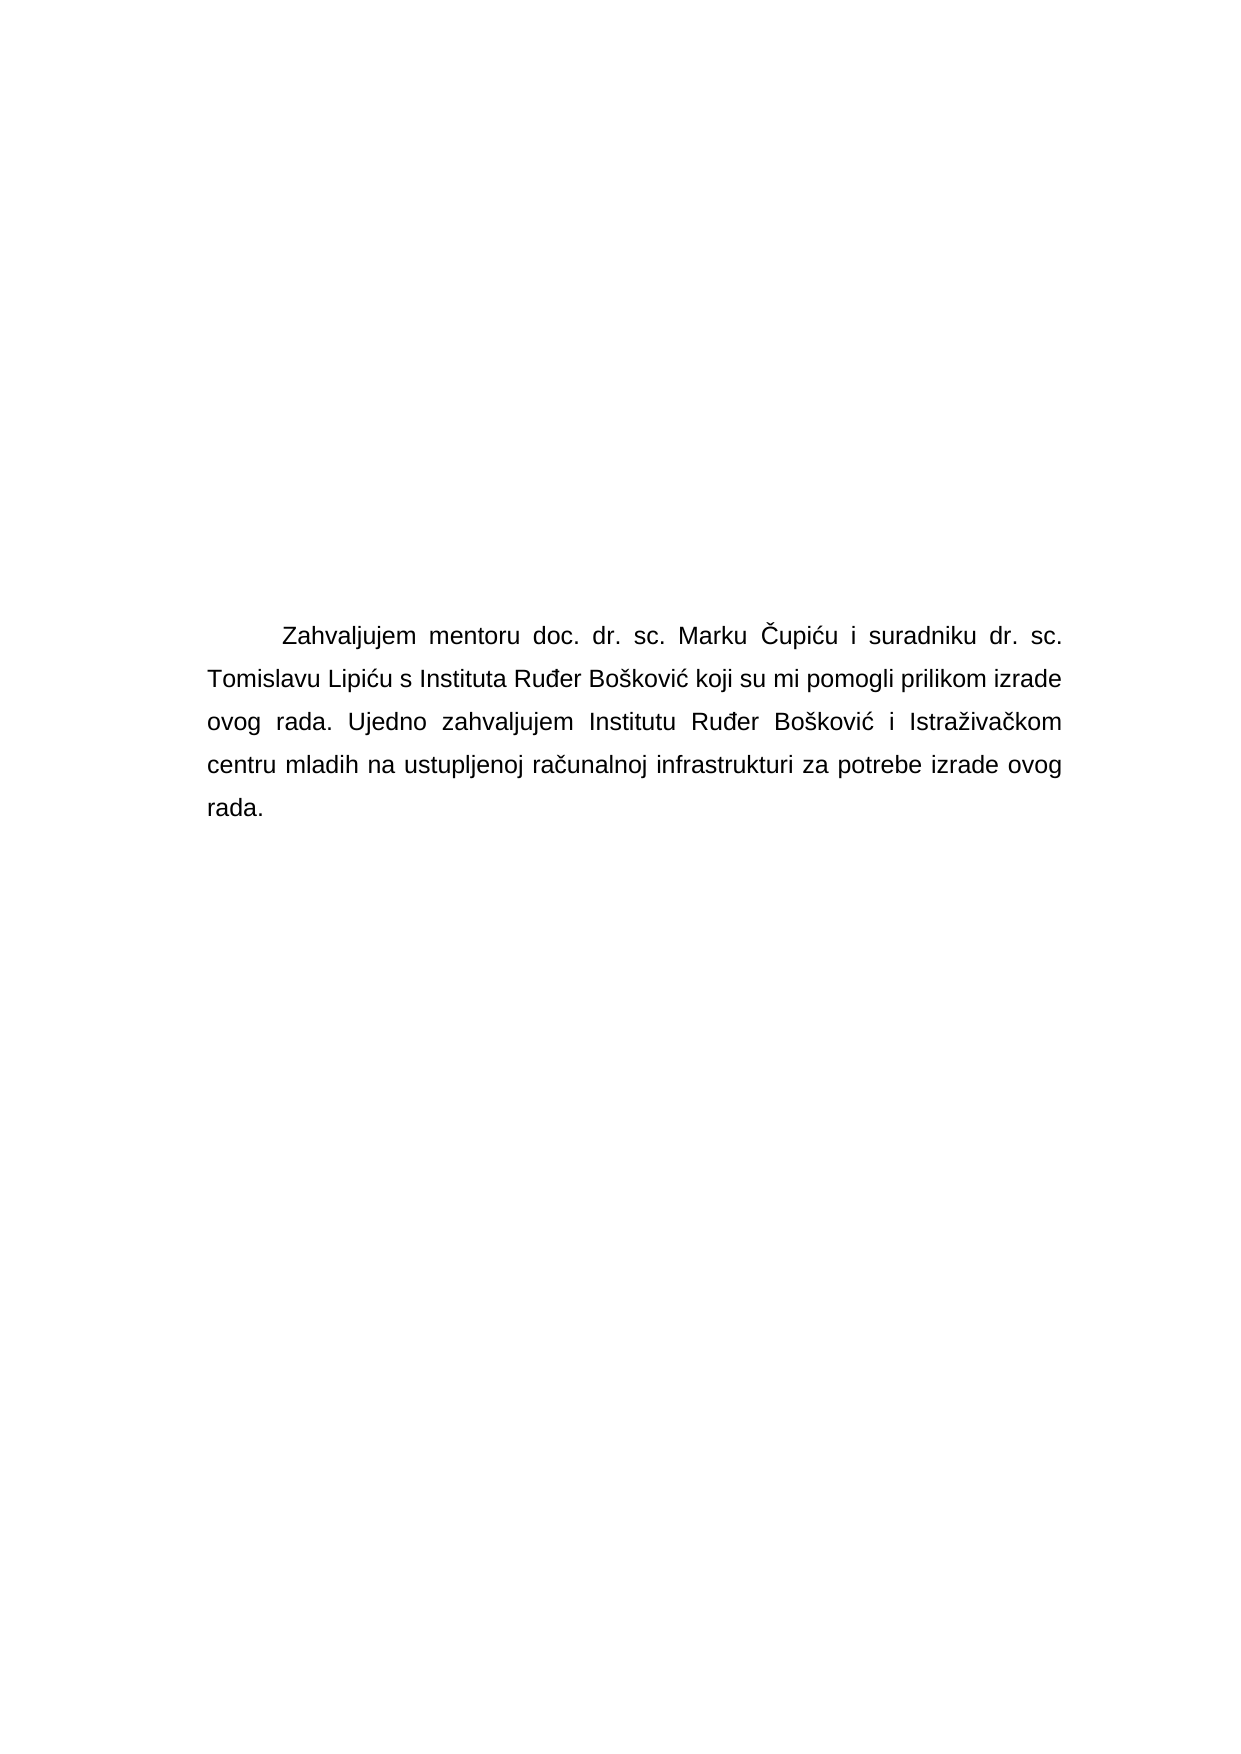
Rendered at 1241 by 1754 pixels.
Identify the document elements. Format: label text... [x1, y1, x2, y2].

text Zahvaljujem mentoru doc. dr. sc. Marku Čupiću i suradniku dr. sc. Tomislavu Lipiću s Instituta Ruđer Bošković koji su mi pomogli prilikom izrade ovog rada. Ujedno zahvaljujem Institutu Ruđer Bošković i Istraživačkom centru mladih na ustupljenoj računalnoj infrastrukturi za potrebe izrade ovog rada. [207, 621, 1063, 822]
